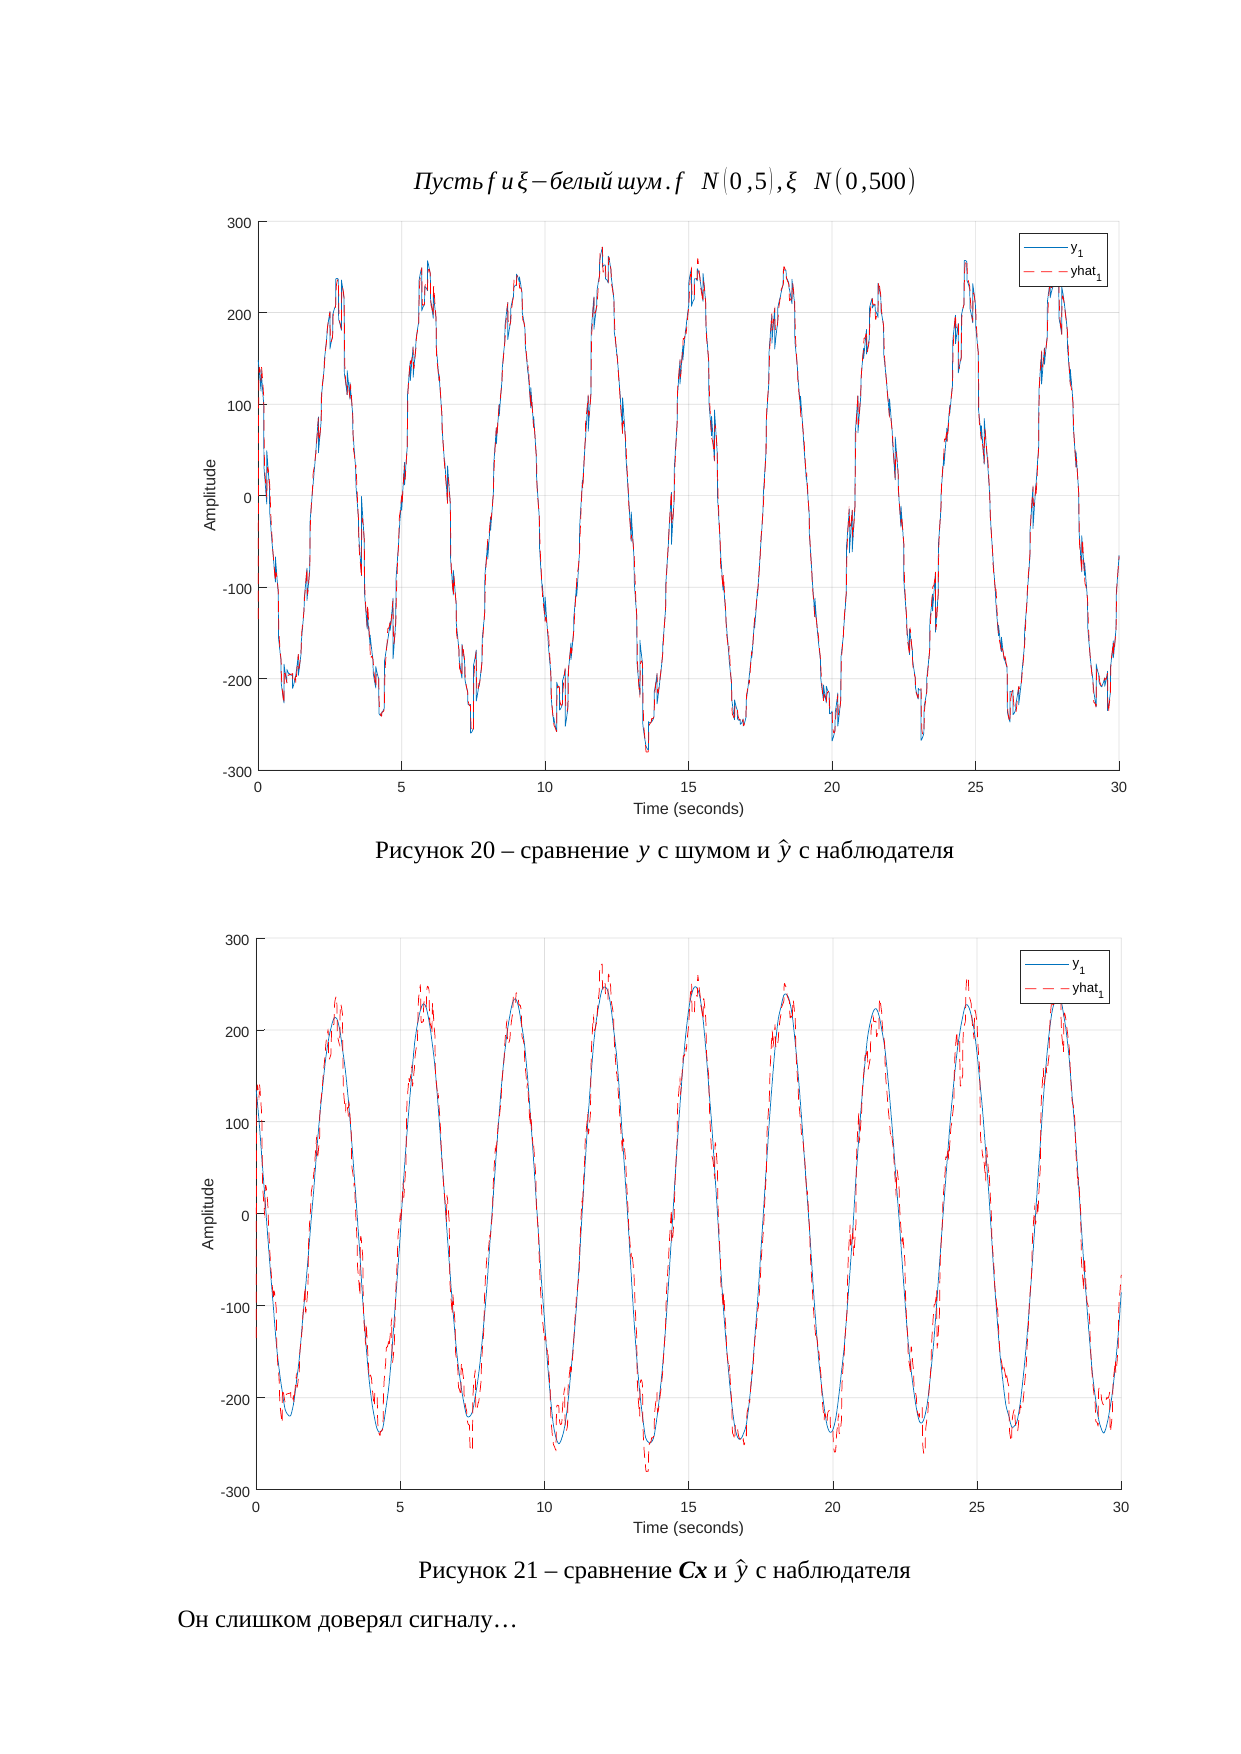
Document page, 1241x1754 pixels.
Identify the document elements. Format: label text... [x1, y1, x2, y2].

text Он слишком доверял сигналу… [177, 1604, 1152, 1633]
text Рисунок 20 – сравнение с шумом и с наблюдателя [177, 835, 1152, 864]
text Рисунок 21 – сравнение Сх и с наблюдателя [177, 1555, 1152, 1583]
